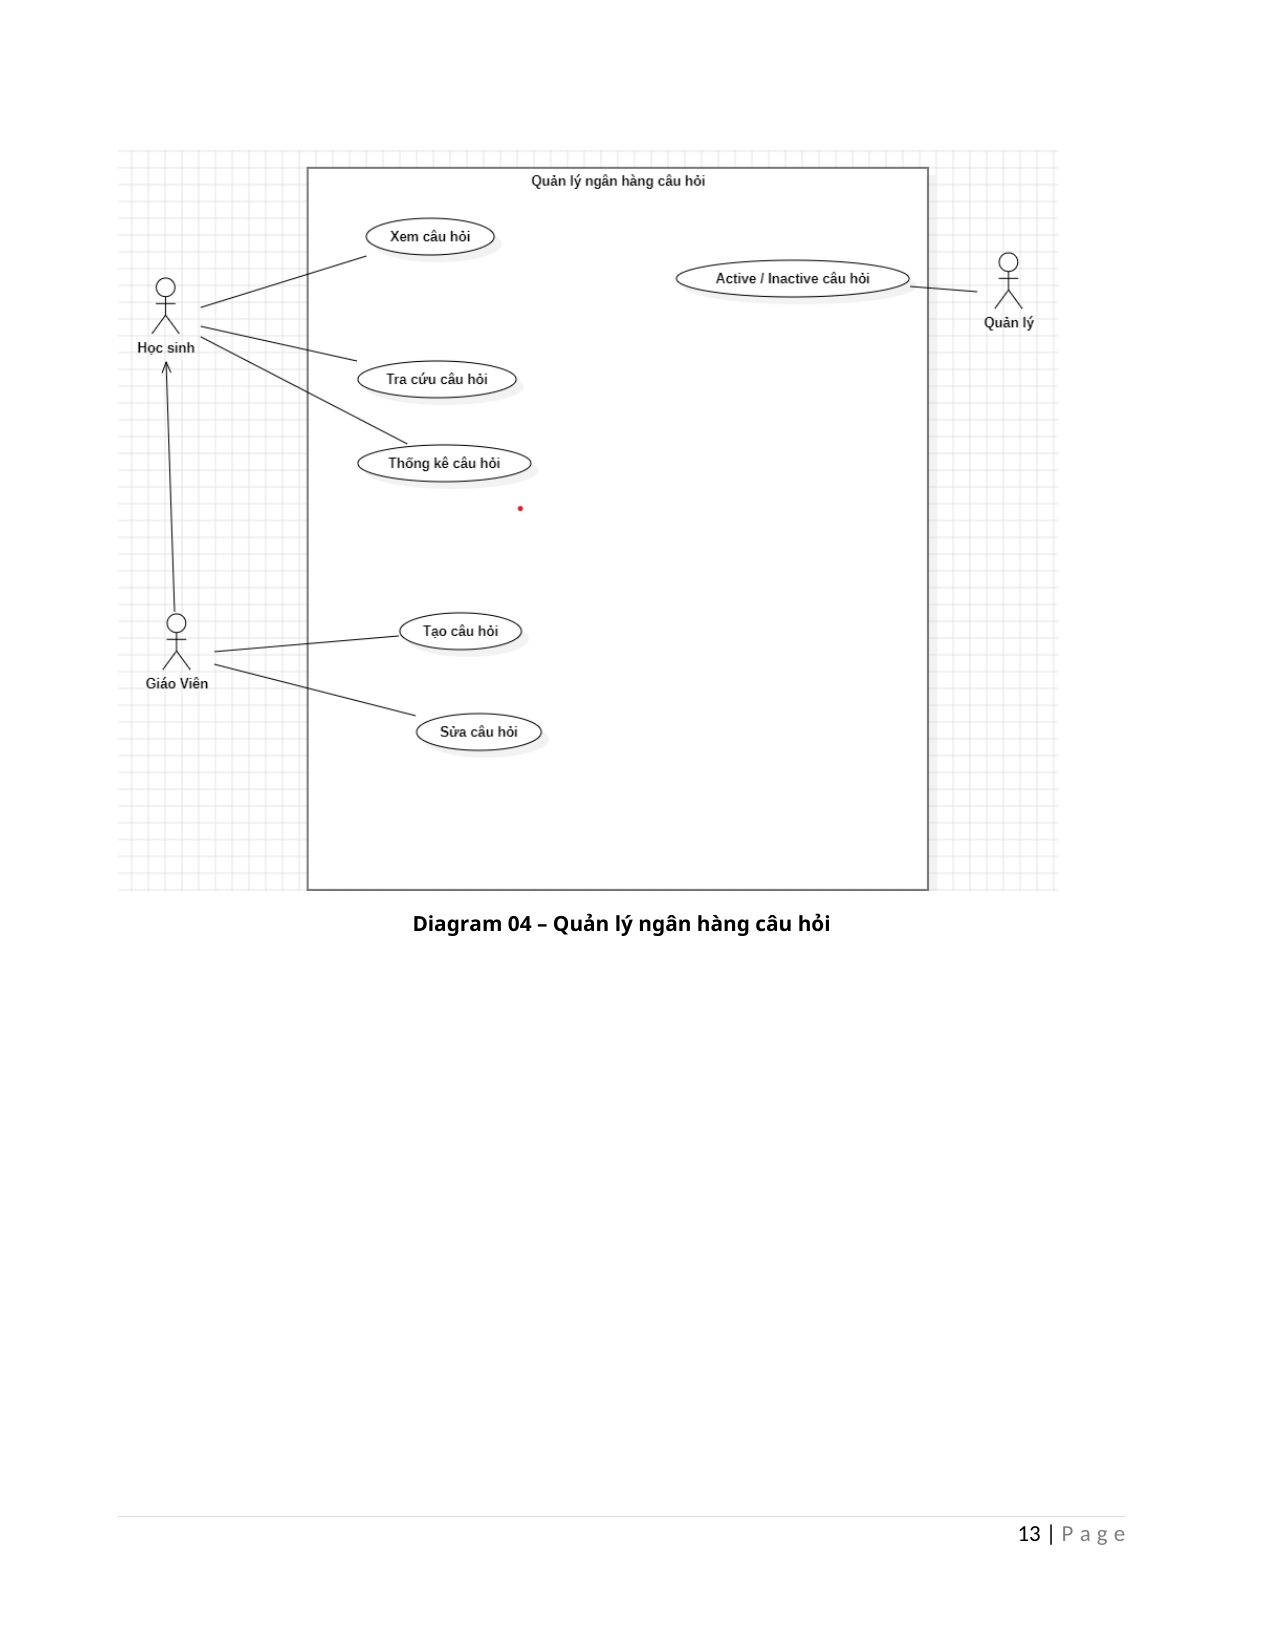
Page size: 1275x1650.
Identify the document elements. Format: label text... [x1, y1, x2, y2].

picture [118, 150, 1059, 891]
subtitle Diagram 04 – Quản lý ngân hàng câu hỏi [118, 909, 1125, 937]
